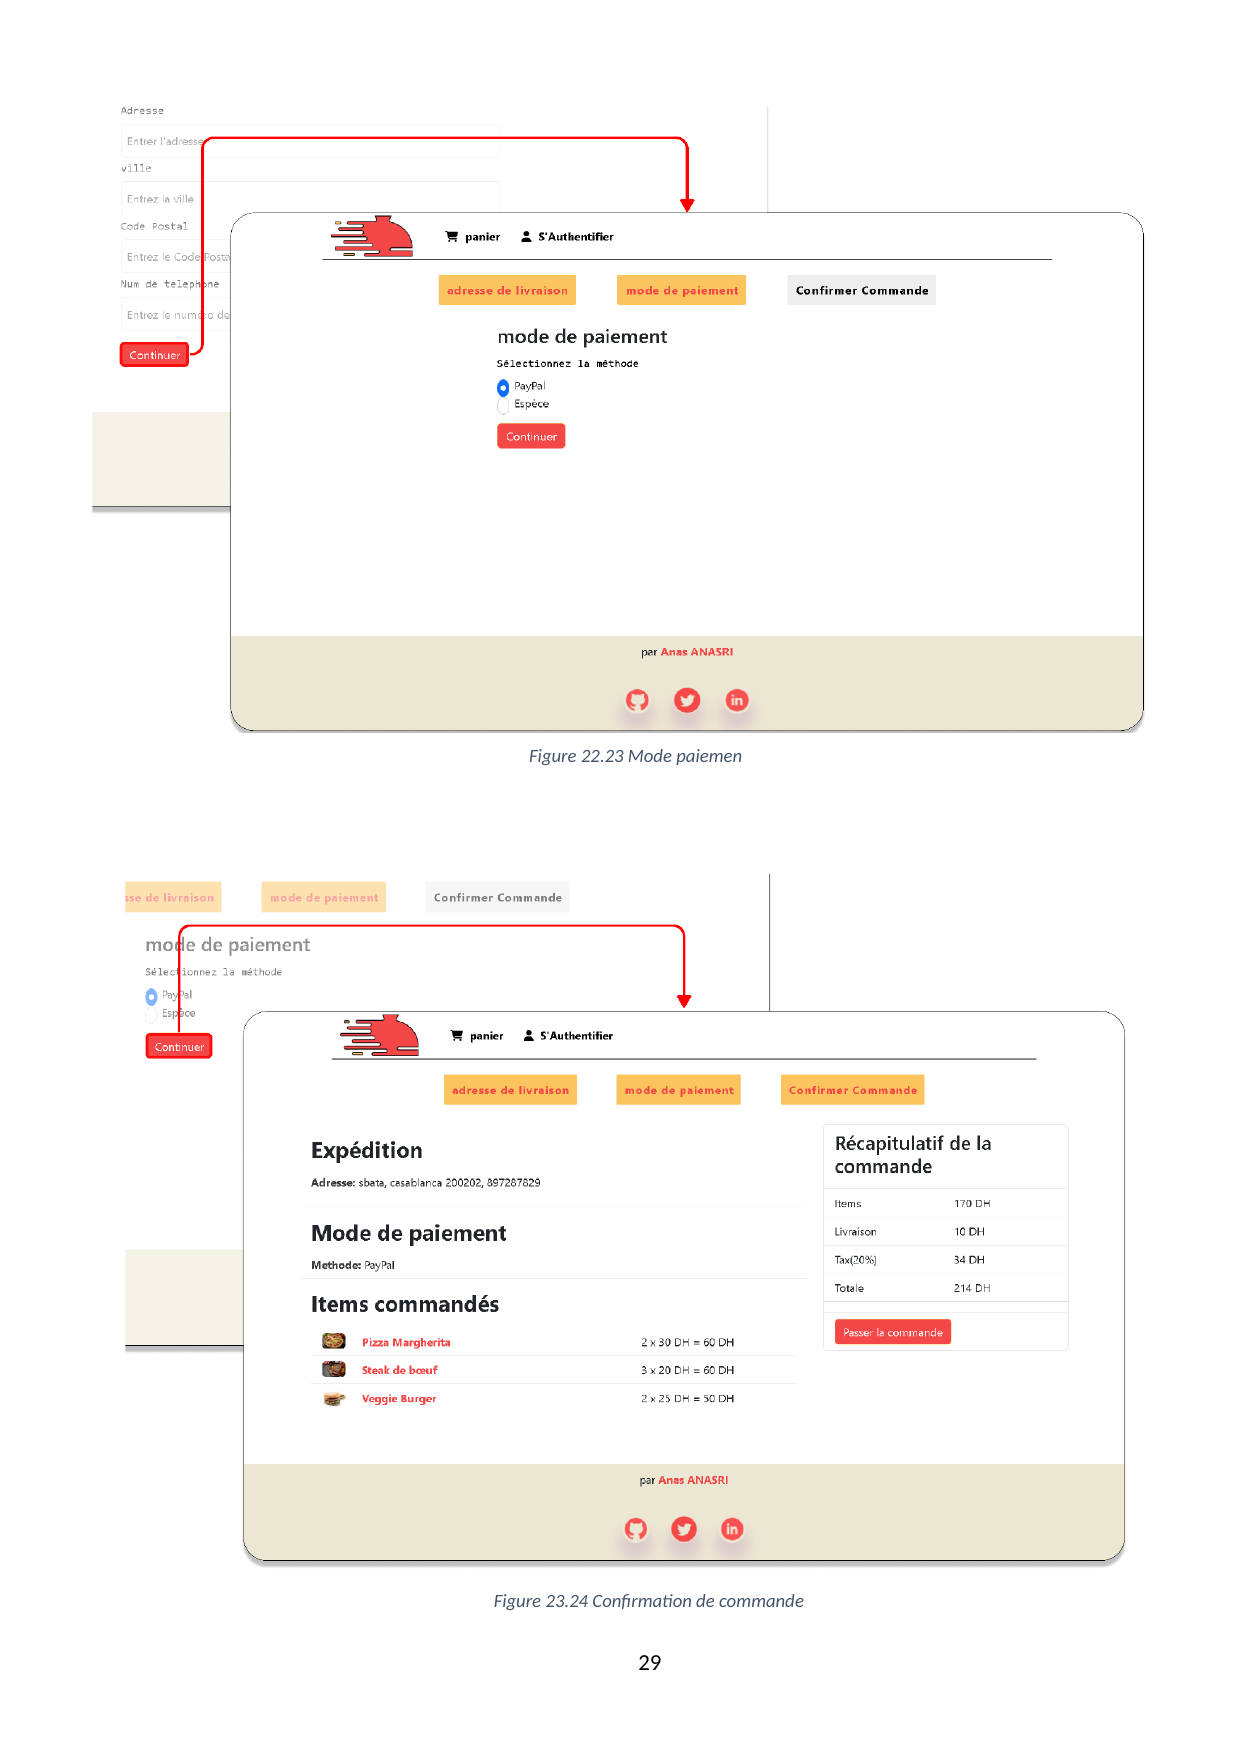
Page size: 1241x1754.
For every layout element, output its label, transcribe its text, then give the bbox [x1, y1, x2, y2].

picture [125, 874, 1127, 1569]
picture [92, 107, 1146, 733]
